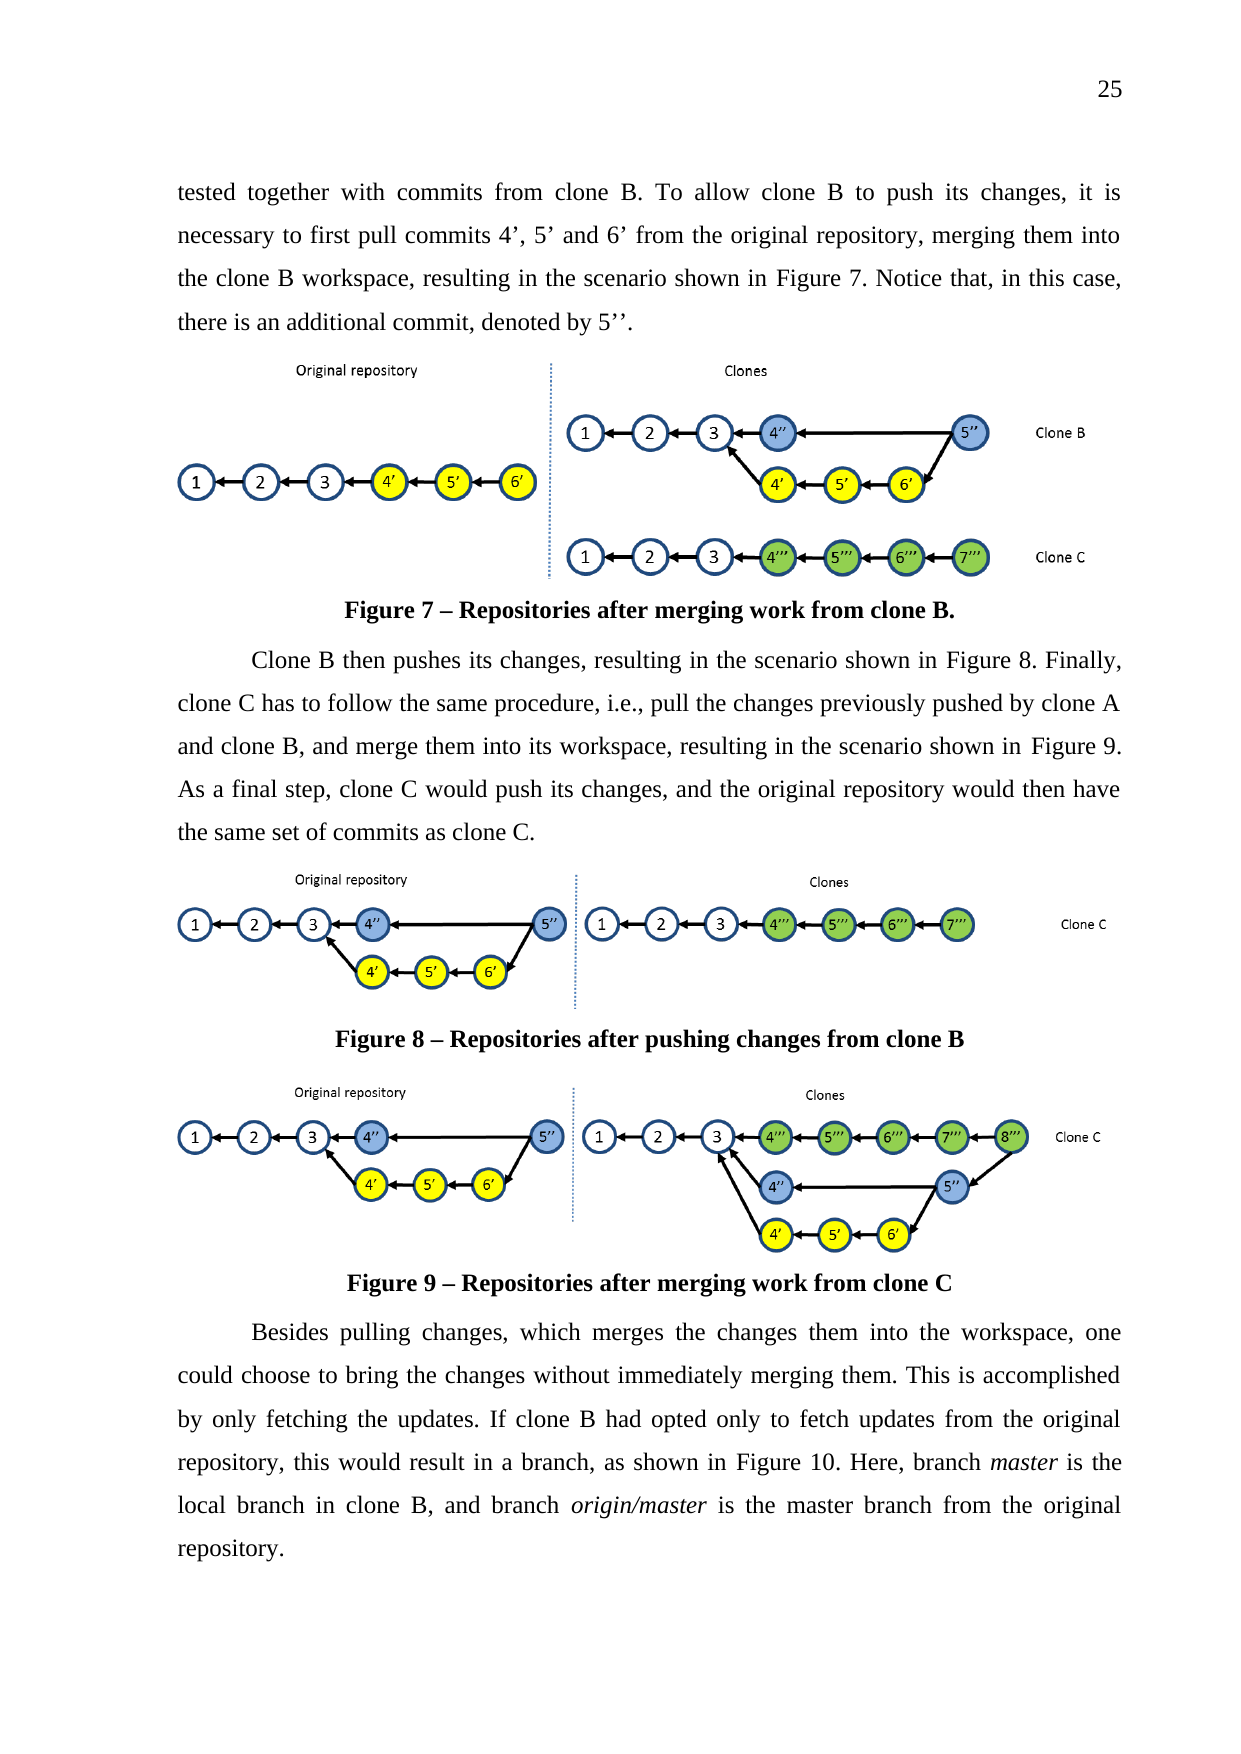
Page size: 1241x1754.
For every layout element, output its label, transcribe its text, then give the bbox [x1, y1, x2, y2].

text Figure 9 – Repositories after merging work from clone C [177, 1268, 1122, 1297]
text Clone B then pushes its changes, resulting in the scenario shown in Figure 8. Finally, clone C has to follow the same procedure, i.e., pull the changes previously pushed by clone A and clone B, and merge them into its workspace, resulting in the scenario shown in Figure 9. As a final step, clone C would push its changes, and the original repository would then have the same set of commits as clone C. [177, 645, 1122, 846]
text Figure 7 – Repositories after merging work from clone B. [177, 595, 1122, 624]
text Besides pulling changes, which merges the changes them into the workspace, one could choose to bring the changes without immediately merging them. This is accomplished by only fetching the updates. If clone B had opted only to fetch updates from the original repository, this would result in a branch, as shown in Figure 10. Here, branch master is the local branch in clone B, and branch origin/master is the master branch from the original repository. [177, 1317, 1122, 1562]
picture [177, 349, 1104, 581]
picture [177, 1073, 1118, 1254]
text Figure 8 – Repositories after pushing changes from clone B [177, 1024, 1122, 1053]
picture [177, 860, 1124, 1010]
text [177, 177, 1122, 335]
